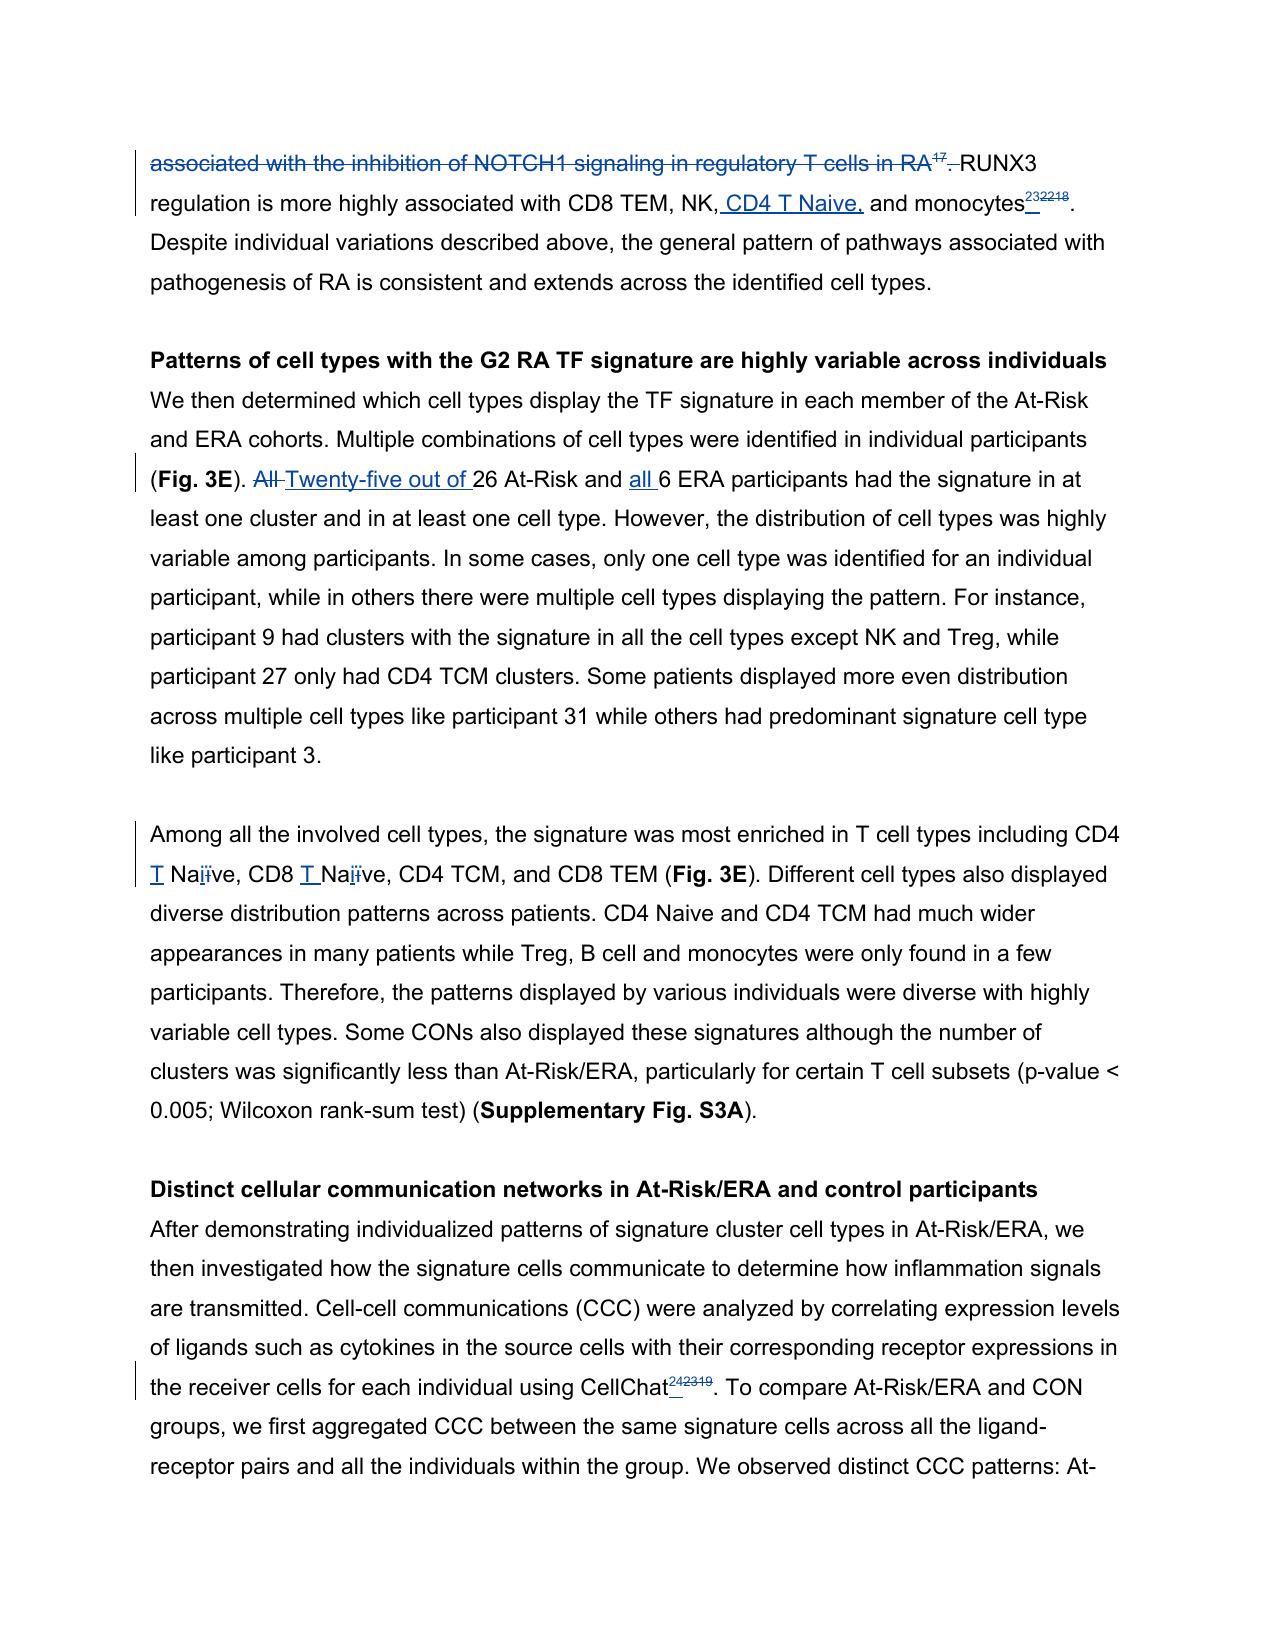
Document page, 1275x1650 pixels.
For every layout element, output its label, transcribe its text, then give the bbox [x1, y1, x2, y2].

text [150, 1216, 1125, 1479]
subtitle Patterns of cell types with the G2 RA TF signature are highly variable across individuals [150, 347, 1125, 374]
text Among all the involved cell types, the signature was most enriched in T cell types including CD4 Nave, CD8 Nave, CD4 TCM, and CD8 TEM (Fig. 3E). Different cell types also displayed diverse distribution patterns across patients. CD4 Naive and CD4 TCM had much wider appearances in many patients while Treg, B cell and monocytes were only found in a few participants. Therefore, the patterns displayed by various individuals were diverse with highly variable cell types. Some CONs also displayed these signatures although the number of clusters was significantly less than At-Risk/ERA, particularly for certain T cell subsets (p-value < 0.005; Wilcoxon rank-sum test) (Supplementary Fig. S3A). [150, 821, 1125, 1124]
text We then determined which cell types display the TF signature in each member of the At-Risk and ERA cohorts. Multiple combinations of cell types were identified in individual participants (Fig. 3E). 26 At-Risk and 6 ERA participants had the signature in at least one cluster and in at least one cell type. However, the distribution of cell types was highly variable among participants. In some cases, only one cell type was identified for an individual participant, while in others there were multiple cell types displaying the pattern. For instance, participant 9 had clusters with the signature in all the cell types except NK and Treg, while participant 27 only had CD4 TCM clusters. Some patients displayed more even distribution across multiple cell types like participant 31 while others had predominant signature cell type like participant 3. [150, 387, 1125, 768]
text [150, 150, 1125, 295]
subtitle Distinct cellular communication networks in At-Risk/ERA and control participants [150, 1176, 1125, 1203]
